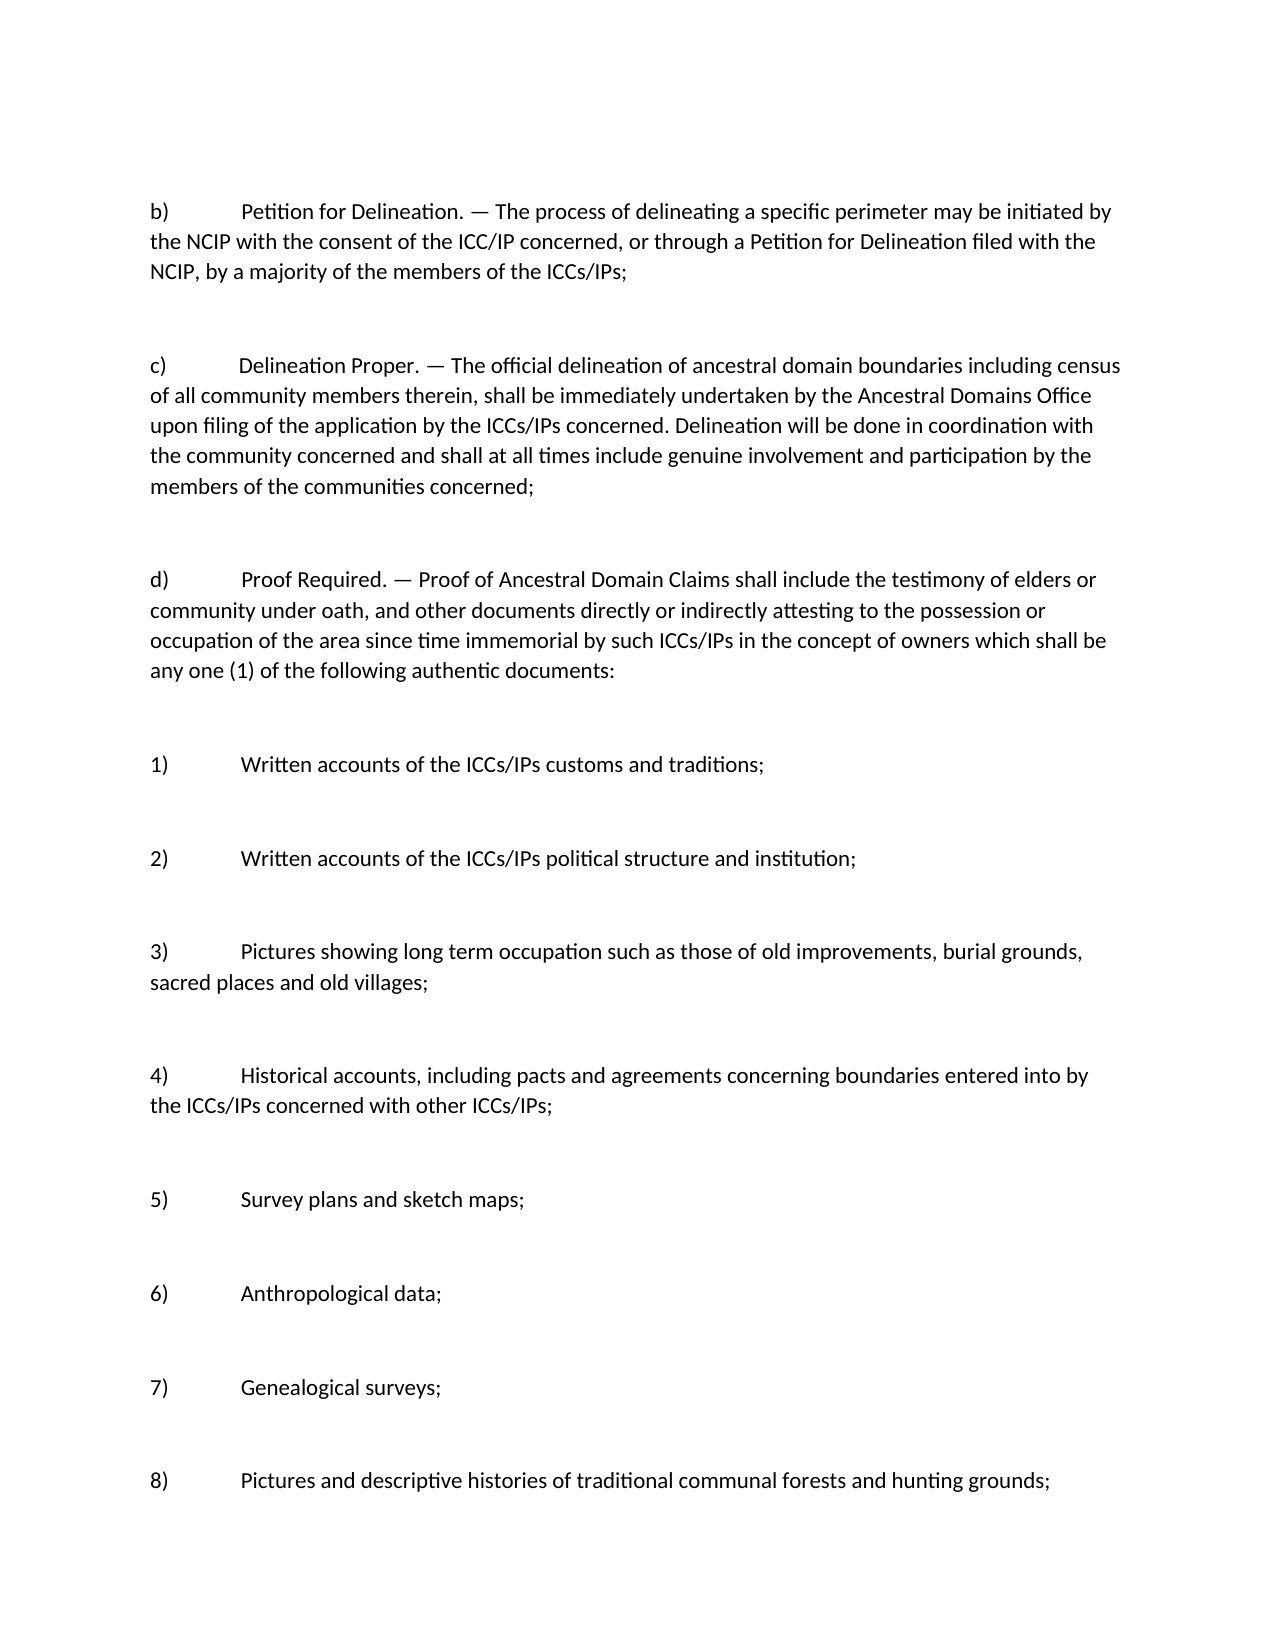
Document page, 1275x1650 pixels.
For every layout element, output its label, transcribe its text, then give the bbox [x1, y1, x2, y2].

text 4) Historical accounts, including pacts and agreements concerning boundaries entered into by the ICCs/IPs concerned with other ICCs/IPs; [150, 1061, 1125, 1120]
text b) Petition for Delineation. — The process of delineating a specific perimeter may be initiated by the NCIP with the consent of the ICC/IP concerned, or through a Petition for Delineation filed with the NCIP, by a majority of the members of the ICCs/IPs; [150, 197, 1125, 285]
text 2) Written accounts of the ICCs/IPs political structure and institution; [150, 844, 1125, 872]
text 6) Anthropological data; [150, 1279, 1125, 1307]
text 5) Survey plans and sketch maps; [150, 1185, 1125, 1213]
text 7) Genealogical surveys; [150, 1373, 1125, 1401]
text 8) Pictures and descriptive histories of traditional communal forests and hunting grounds; [150, 1467, 1125, 1495]
text 1) Written accounts of the ICCs/IPs customs and traditions; [150, 750, 1125, 778]
text c) Delineation Proper. — The official delineation of ancestral domain boundaries including census of all community members therein, shall be immediately undertaken by the Ancestral Domains Office upon filing of the application by the ICCs/IPs concerned. Delineation will be done in coordination with the community concerned and shall at all times include genuine involvement and participation by the members of the communities concerned; [150, 351, 1125, 500]
text 3) Pictures showing long term occupation such as those of old improvements, burial grounds, sacred places and old villages; [150, 937, 1125, 996]
text d) Proof Required. — Proof of Ancestral Domain Claims shall include the testimony of elders or community under oath, and other documents directly or indirectly attesting to the possession or occupation of the area since time immemorial by such ICCs/IPs in the concept of owners which shall be any one (1) of the following authentic documents: [150, 566, 1125, 684]
